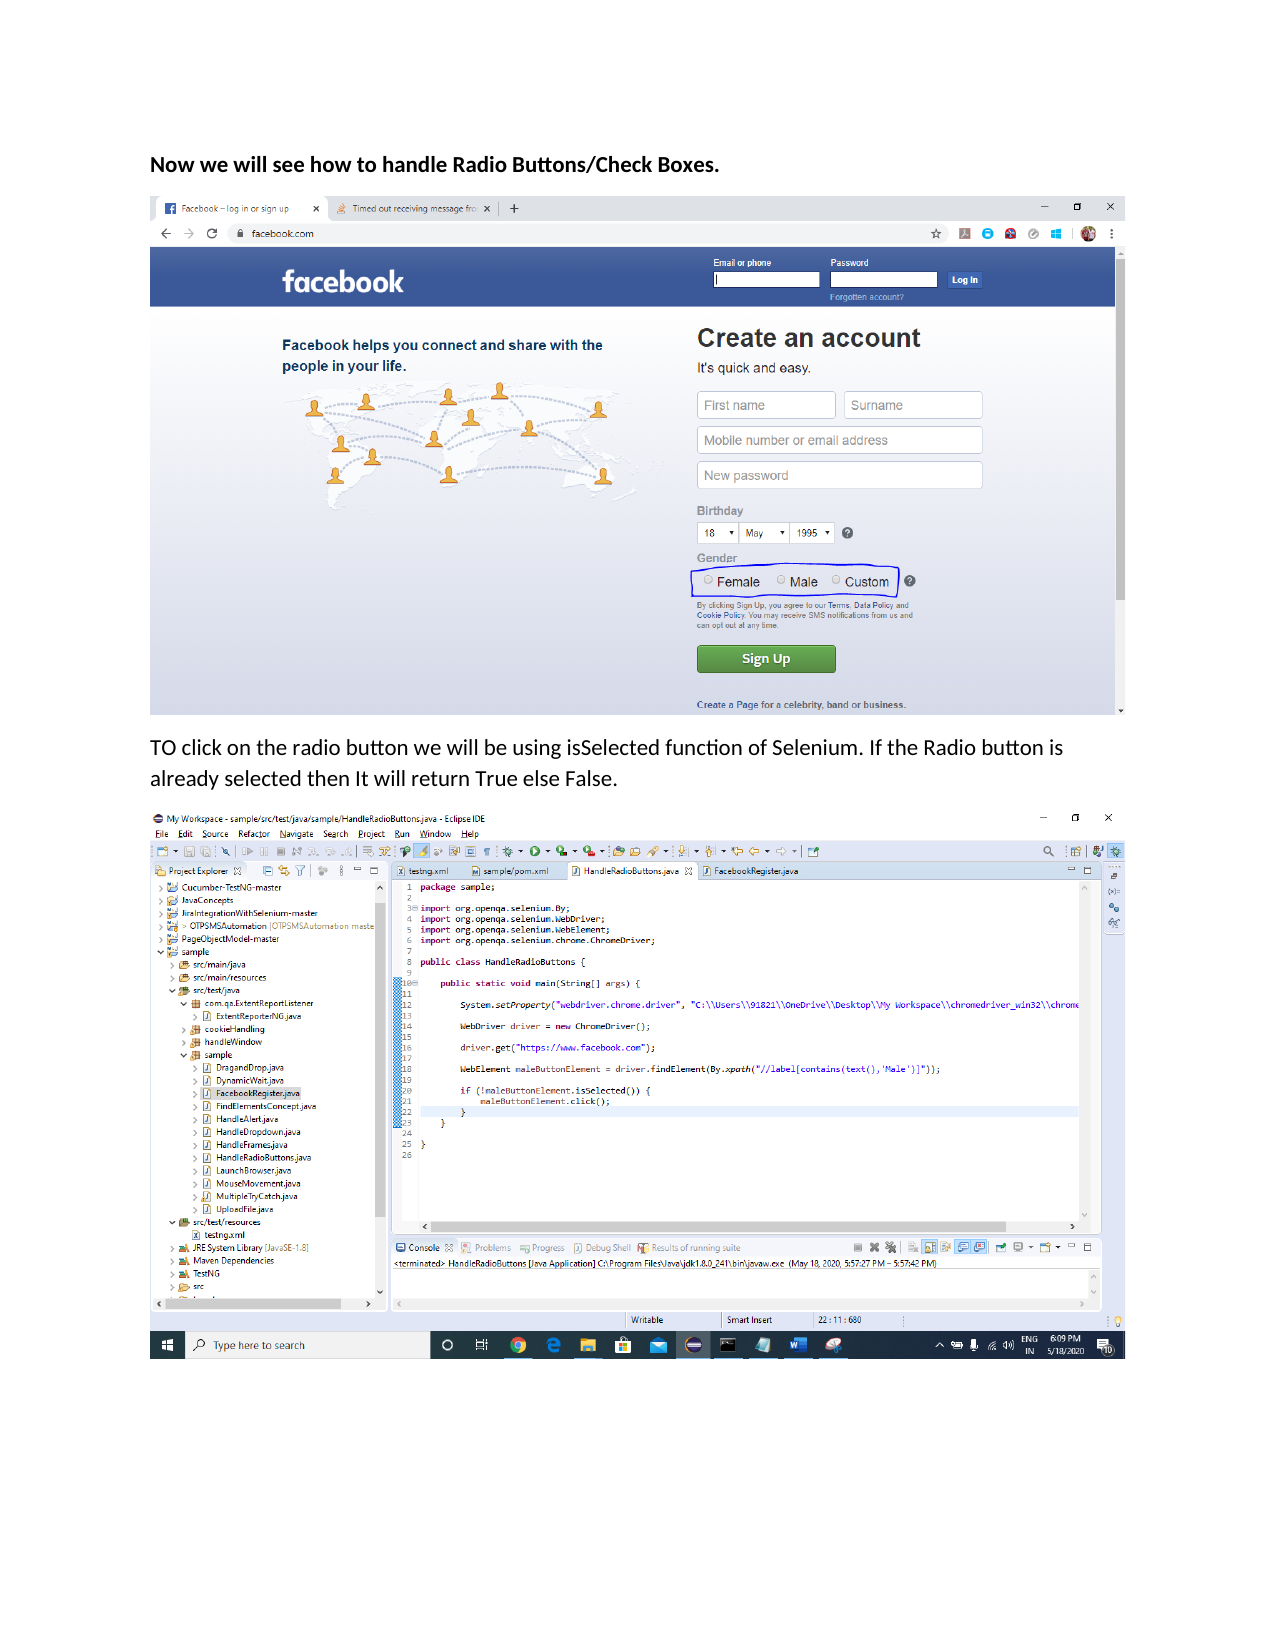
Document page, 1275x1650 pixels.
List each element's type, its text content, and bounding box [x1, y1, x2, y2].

text Now we will see how to handle Radio Buttons/Check Boxes. [150, 150, 1125, 178]
text TO click on the radio button we will be using isSelected function of Selenium. If the Radio button is already selected then It will return True else False. [150, 733, 1125, 792]
picture [150, 810, 1125, 1359]
picture [150, 196, 1125, 715]
